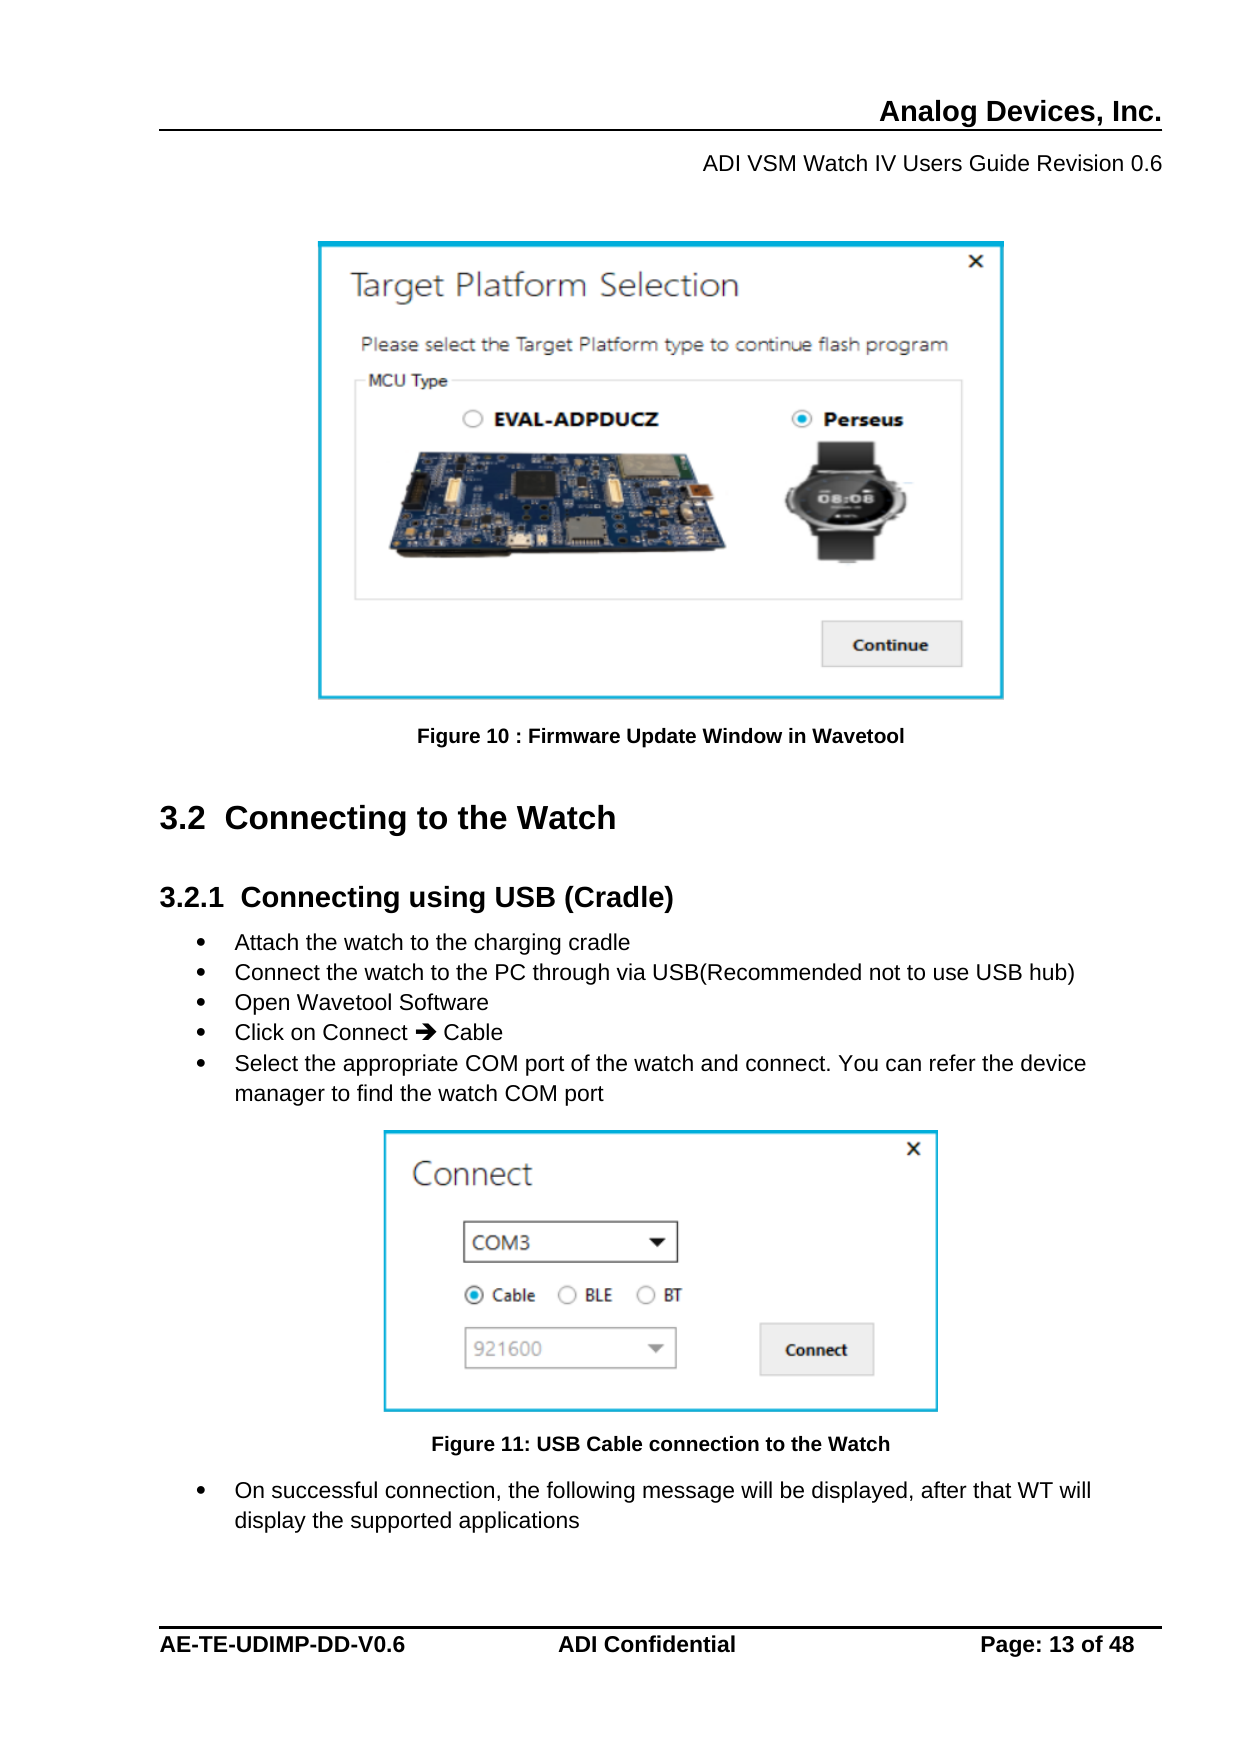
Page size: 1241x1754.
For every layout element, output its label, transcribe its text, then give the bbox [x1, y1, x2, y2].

picture [317, 247, 1004, 700]
list Select the appropriate COM port of the watch and connect. You can refer the device manager to find the watch COM port [197, 1049, 1162, 1106]
subtitle Connecting to the Watch [159, 798, 1162, 837]
list Click on Connect Cable [197, 1019, 1162, 1046]
list Open Wavetool Software [197, 989, 1162, 1015]
subtitle Connecting using USB (Cradle) [159, 881, 1162, 914]
text Figure 10 : Firmware Update Window in Wavetool [159, 724, 1162, 748]
picture [386, 1134, 936, 1409]
list On successful connection, the following message will be displayed, after that WT will display the supported applications [197, 1477, 1162, 1533]
list Attach the watch to the charging cradle [197, 929, 1162, 955]
list Connect the watch to the PC through via USB(Recommended not to use USB hub) [197, 959, 1162, 985]
text Figure 11: USB Cable connection to the Watch [159, 1432, 1162, 1456]
